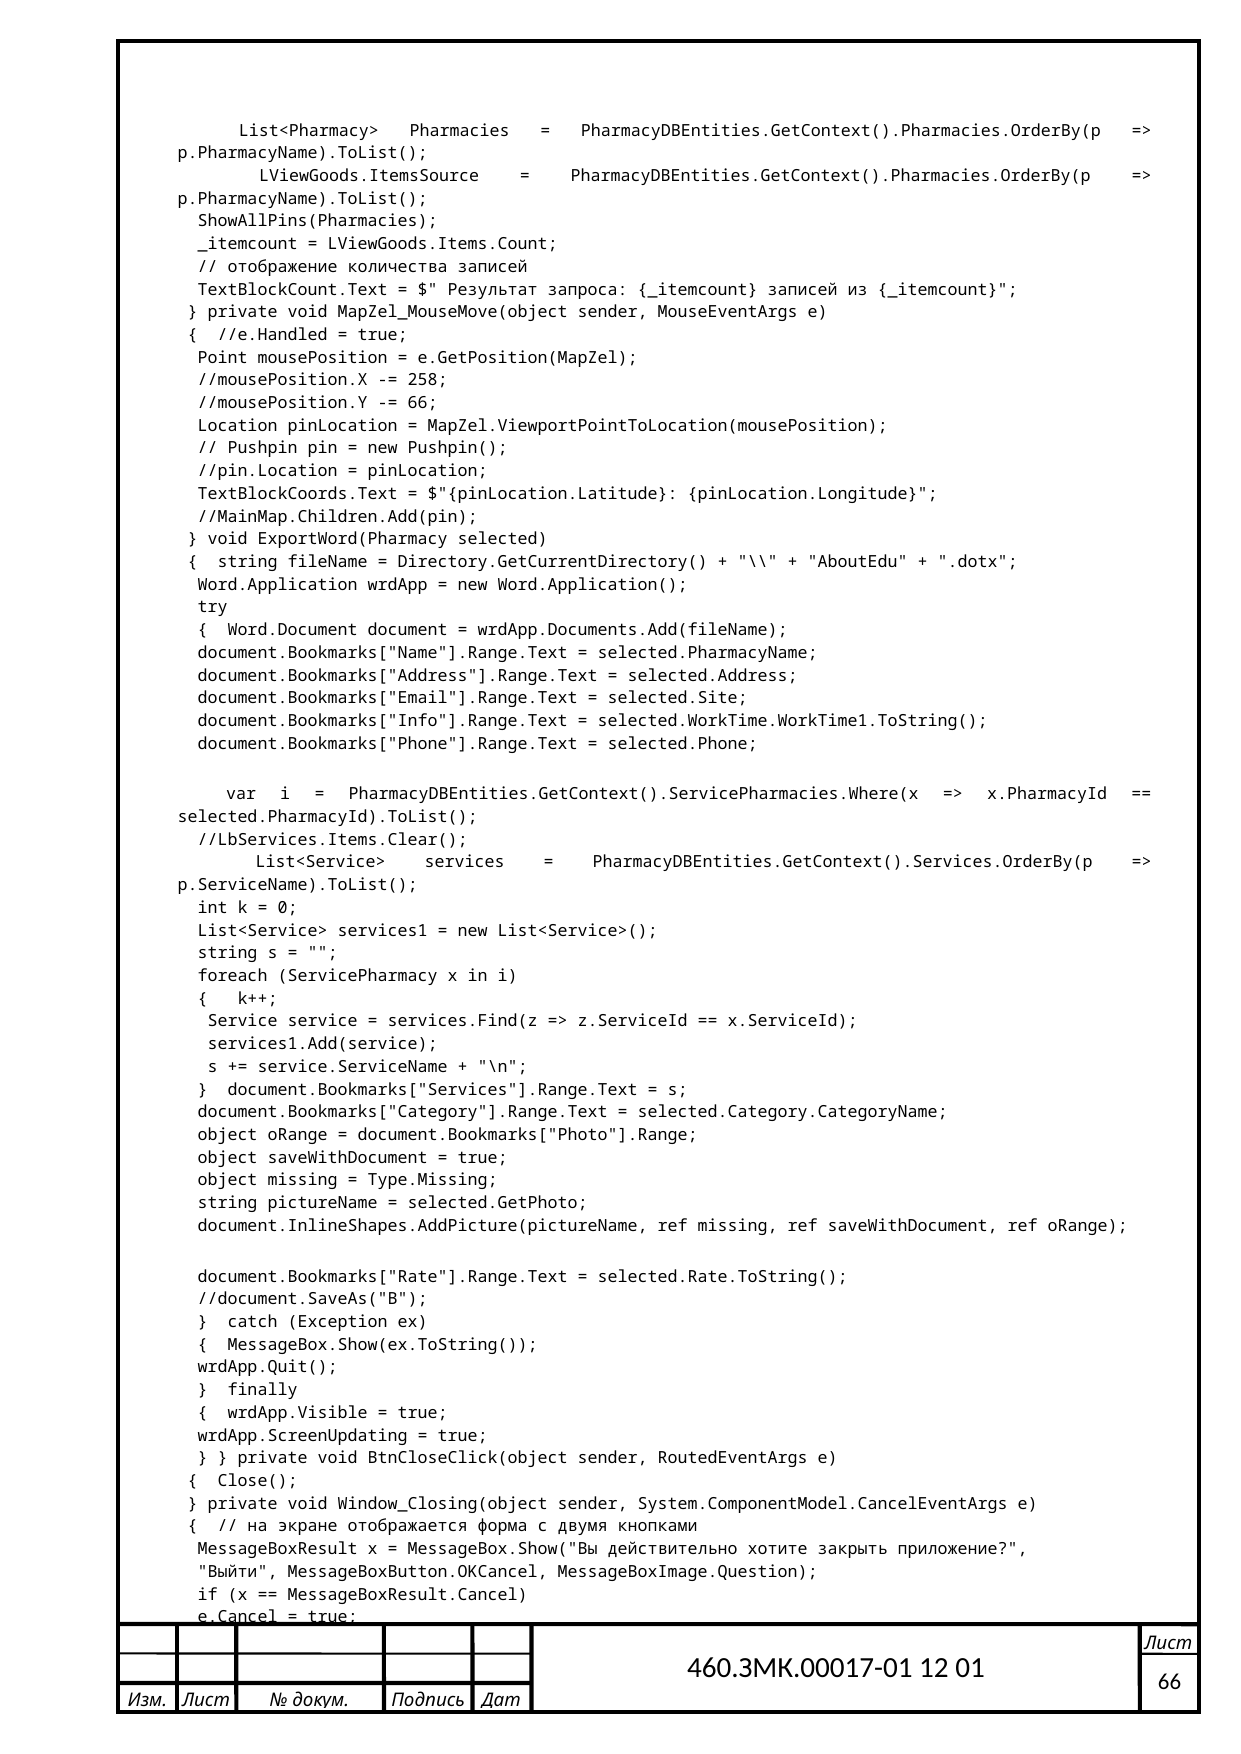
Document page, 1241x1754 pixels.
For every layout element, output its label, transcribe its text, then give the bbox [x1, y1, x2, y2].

text //MainMap.Children.Add(pin); [177, 504, 1152, 527]
text Word.Application wrdApp = new Word.Application(); [177, 572, 1152, 595]
text } private void Window_Closing(object sender, System.ComponentModel.CancelEventArgs e) [177, 1491, 1152, 1514]
text var i = PharmacyDBEntities.GetContext().ServicePharmacies.Where(x => x.PharmacyId == selected.PharmacyId).ToList(); [177, 782, 1152, 827]
text document.Bookmarks["Address"].Range.Text = selected.Address; [177, 663, 1152, 686]
text } catch (Exception ex) [177, 1309, 1152, 1332]
text if (x == MessageBoxResult.Cancel) [177, 1582, 1152, 1605]
text // Pushpin pin = new Pushpin(); [177, 436, 1152, 459]
text document.Bookmarks["Name"].Range.Text = selected.PharmacyName; [177, 640, 1152, 663]
text document.Bookmarks["Category"].Range.Text = selected.Category.CategoryName; [177, 1100, 1152, 1123]
text ShowAllPins(Pharmacies); [177, 209, 1152, 232]
text { // на экране отображается форма с двумя кнопками [177, 1514, 1152, 1537]
text } } private void BtnCloseClick(object sender, RoutedEventArgs e) [177, 1446, 1152, 1468]
text } private void MapZel_MouseMove(object sender, MouseEventArgs e) [177, 300, 1152, 322]
text { //e.Handled = true; [177, 322, 1152, 345]
text } finally [177, 1378, 1152, 1400]
text Location pinLocation = MapZel.ViewportPointToLocation(mousePosition); [177, 413, 1152, 436]
text //LbServices.Items.Clear(); [177, 827, 1152, 850]
text "Выйти", MessageBoxButton.OKCancel, MessageBoxImage.Question); [177, 1559, 1152, 1582]
text } document.Bookmarks["Services"].Range.Text = s; [177, 1077, 1152, 1100]
text e.Cancel = true; [177, 1605, 1152, 1627]
text document.InlineShapes.AddPicture(pictureName, ref missing, ref saveWithDocument, ref oRange); [177, 1213, 1152, 1236]
text document.Bookmarks["Info"].Range.Text = selected.WorkTime.WorkTime1.ToString(); [177, 708, 1152, 731]
text string s = ""; [177, 941, 1152, 964]
text document.Bookmarks["Rate"].Range.Text = selected.Rate.ToString(); [177, 1264, 1152, 1287]
text List<Pharmacy> Pharmacies = PharmacyDBEntities.GetContext().Pharmacies.OrderBy(p => p.PharmacyName).ToList(); [177, 118, 1152, 163]
text _itemcount = LViewGoods.Items.Count; [177, 232, 1152, 254]
text MessageBoxResult x = MessageBox.Show("Вы действительно хотите закрыть приложение?", [177, 1537, 1152, 1559]
text wrdApp.ScreenUpdating = true; [177, 1423, 1152, 1446]
text { Word.Document document = wrdApp.Documents.Add(fileName); [177, 618, 1152, 640]
text foreach (ServicePharmacy x in i) [177, 964, 1152, 986]
text List<Service> services1 = new List<Service>(); [177, 918, 1152, 941]
text object oRange = document.Bookmarks["Photo"].Range; [177, 1123, 1152, 1145]
text { MessageBox.Show(ex.ToString()); [177, 1332, 1152, 1355]
text { string fileName = Directory.GetCurrentDirectory() + "\\" + "AboutEdu" + ".dotx"; [177, 549, 1152, 572]
text Service service = services.Find(z => z.ServiceId == x.ServiceId); [177, 1009, 1152, 1032]
text document.Bookmarks["Phone"].Range.Text = selected.Phone; [177, 731, 1152, 754]
text LViewGoods.ItemsSource = PharmacyDBEntities.GetContext().Pharmacies.OrderBy(p => p.PharmacyName).ToList(); [177, 163, 1152, 209]
text List<Service> services = PharmacyDBEntities.GetContext().Services.OrderBy(p => p.ServiceName).ToList(); [177, 850, 1152, 896]
text //document.SaveAs("В"); [177, 1287, 1152, 1309]
text { k++; [177, 986, 1152, 1009]
text string pictureName = selected.GetPhoto; [177, 1191, 1152, 1213]
text services1.Add(service); [177, 1032, 1152, 1054]
text int k = 0; [177, 896, 1152, 918]
text try [177, 595, 1152, 618]
text TextBlockCount.Text = $" Результат запроса: {_itemcount} записей из {_itemcount}"; [177, 277, 1152, 300]
text //mousePosition.Y -= 66; [177, 391, 1152, 413]
text object saveWithDocument = true; [177, 1145, 1152, 1168]
text } void ExportWord(Pharmacy selected) [177, 527, 1152, 549]
text { Close(); [177, 1468, 1152, 1491]
text object missing = Type.Missing; [177, 1168, 1152, 1191]
text document.Bookmarks["Email"].Range.Text = selected.Site; [177, 686, 1152, 708]
text Point mousePosition = e.GetPosition(MapZel); [177, 345, 1152, 368]
text wrdApp.Quit(); [177, 1355, 1152, 1378]
text //mousePosition.X -= 258; [177, 368, 1152, 391]
text //pin.Location = pinLocation; [177, 459, 1152, 481]
text // отображение количества записей [177, 254, 1152, 277]
text { wrdApp.Visible = true; [177, 1400, 1152, 1423]
text s += service.ServiceName + "\n"; [177, 1054, 1152, 1077]
text TextBlockCoords.Text = $"{pinLocation.Latitude}: {pinLocation.Longitude}"; [177, 481, 1152, 504]
